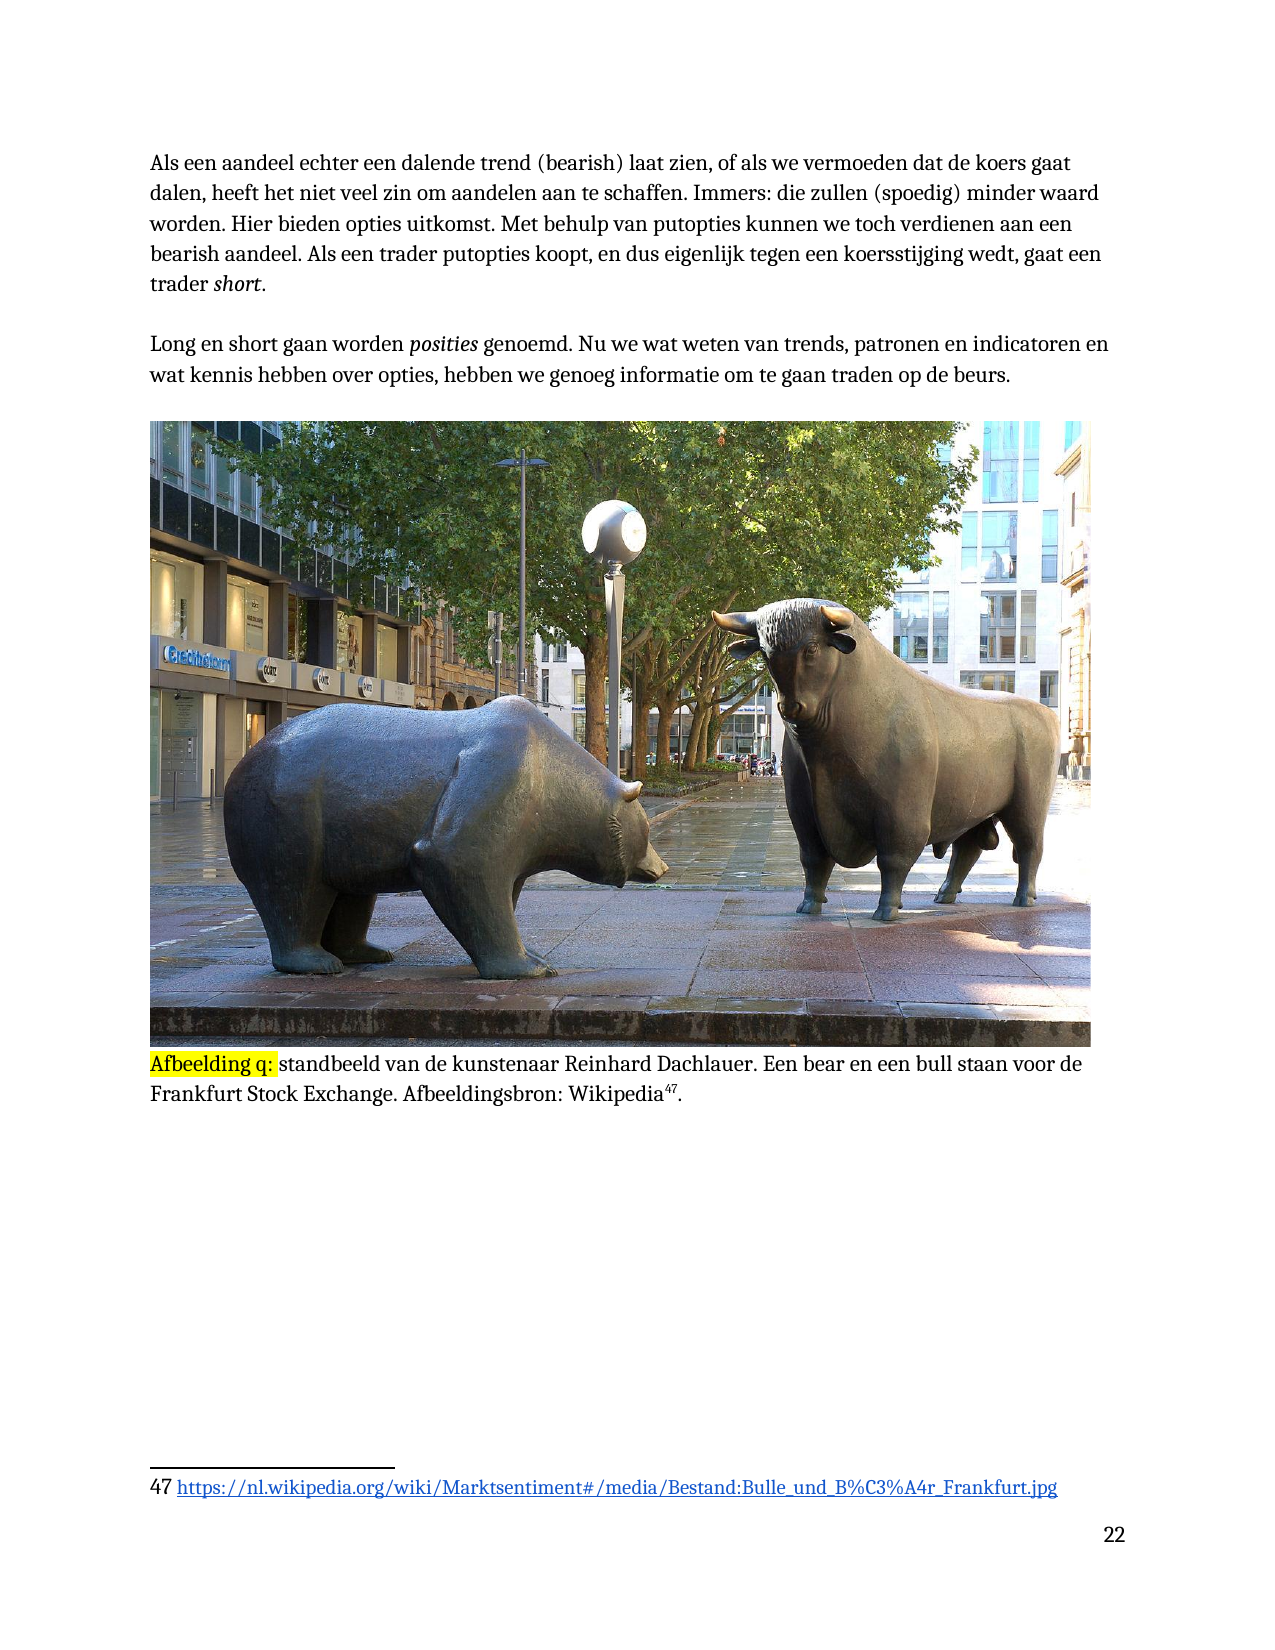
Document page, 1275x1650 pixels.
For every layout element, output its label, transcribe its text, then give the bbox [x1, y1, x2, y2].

text Afbeelding q: standbeeld van de kunstenaar Reinhard Dachlauer. Een bear en een bull staan voor de Frankfurt Stock Exchange. Afbeeldingsbron: Wikipedia. [150, 1051, 1125, 1107]
text Long en short gaan worden posities genoemd. Nu we wat weten van trends, patronen en indicatoren en wat kennis hebben over opties, hebben we genoeg informatie om te gaan traden op de beurs. [150, 331, 1125, 388]
text Als een aandeel echter een dalende trend (bearish) laat zien, of als we vermoeden dat de koers gaat dalen, heeft het niet veel zin om aandelen aan te schaffen. Immers: die zullen (spoedig) minder waard worden. Hier bieden opties uitkomst. Met behulp van putopties kunnen we toch verdienen aan een bearish aandeel. Als een trader putopties koopt, en dus eigenlijk tegen een koersstijging wedt, gaat een trader short. [150, 150, 1125, 297]
picture [150, 421, 1091, 1047]
